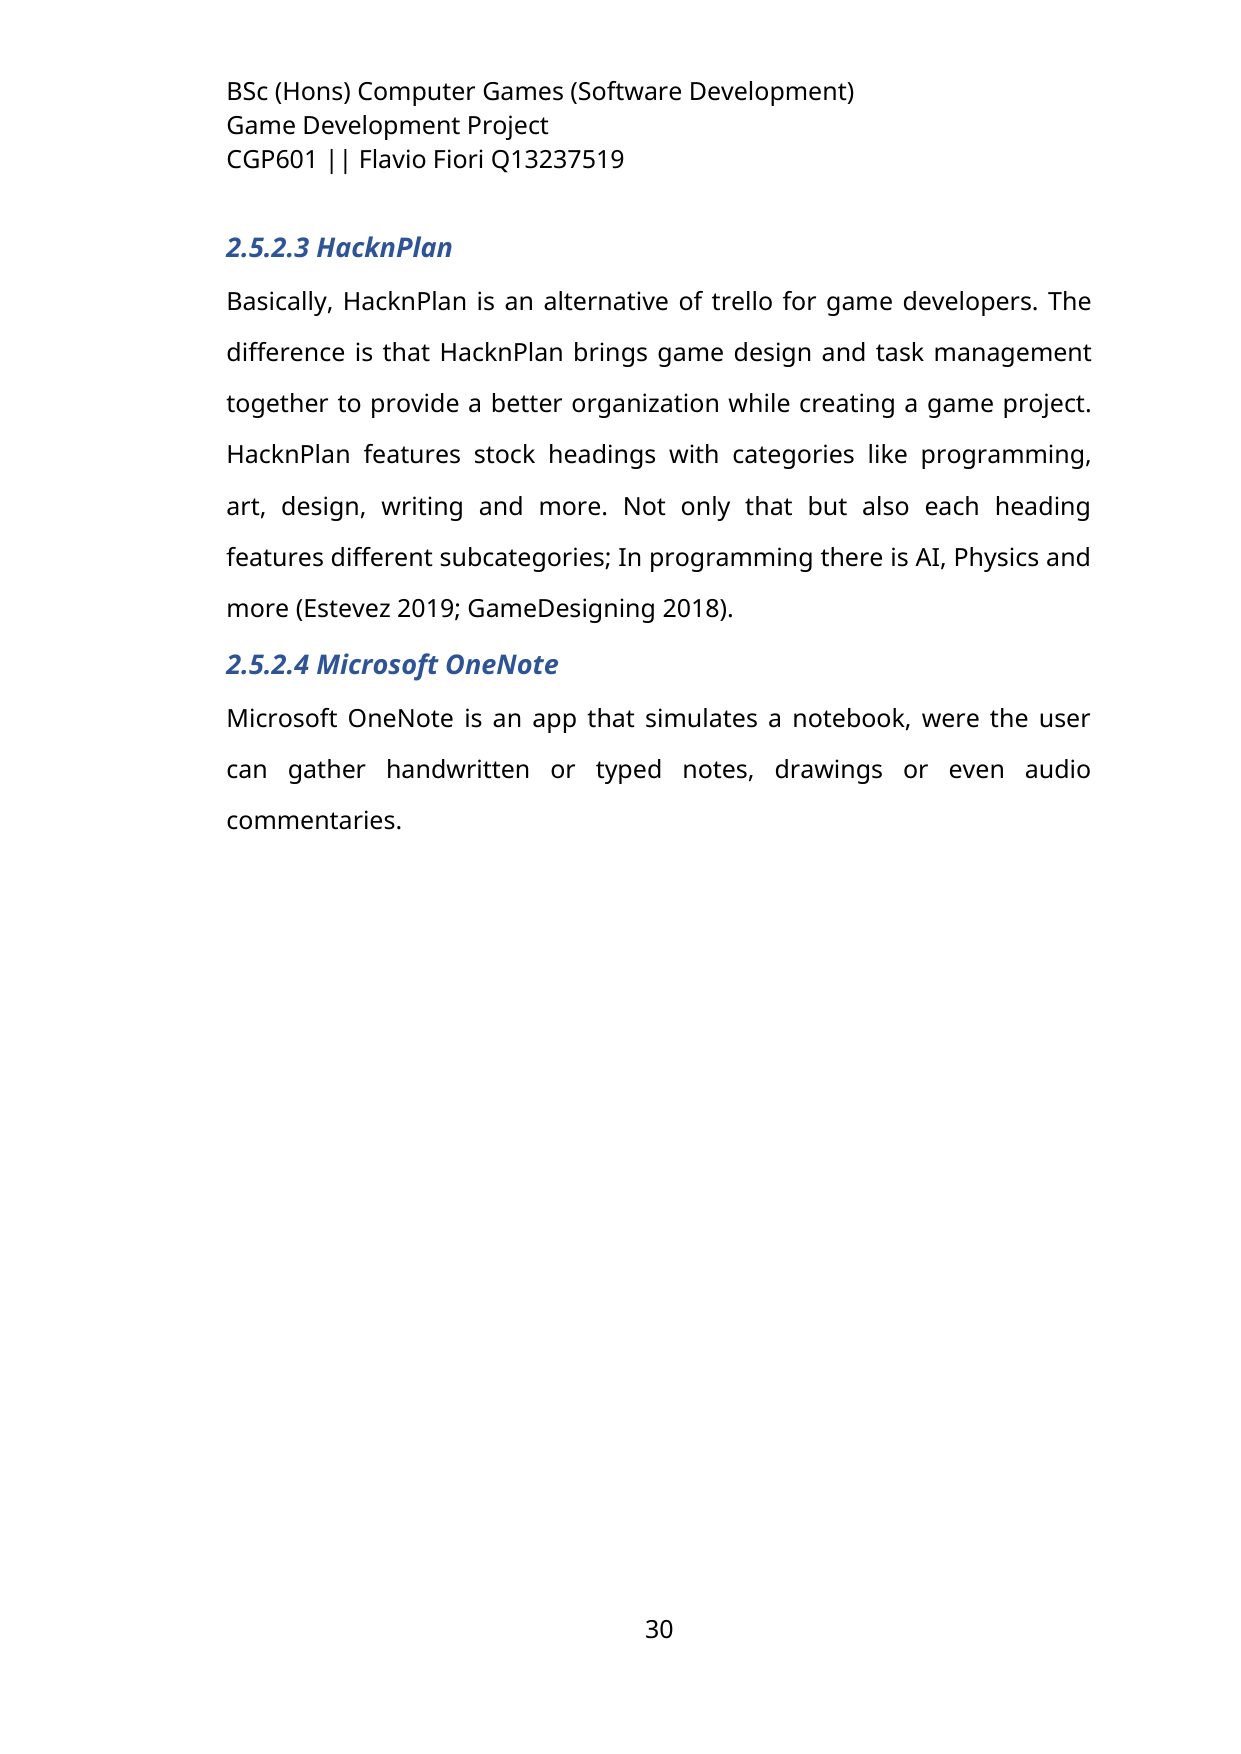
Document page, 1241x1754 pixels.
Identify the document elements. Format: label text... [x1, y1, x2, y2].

subtitle 2.5.2.4 Microsoft OneNote [226, 645, 1092, 682]
subtitle 2.5.2.3 HacknPlan [226, 229, 1092, 266]
text Microsoft OneNote is an app that simulates a notebook, were the user can gather handwritten or typed notes, drawings or even audio commentaries. [226, 701, 1092, 837]
text Basically, HacknPlan is an alternative of trello for game developers. The difference is that HacknPlan brings game design and task management together to provide a better organization while creating a game project. HacknPlan features stock headings with categories like programming, art, design, writing and more. Not only that but also each heading features different subcategories; In programming there is AI, Physics and more (Estevez 2019; GameDesigning 2018). [226, 284, 1092, 624]
